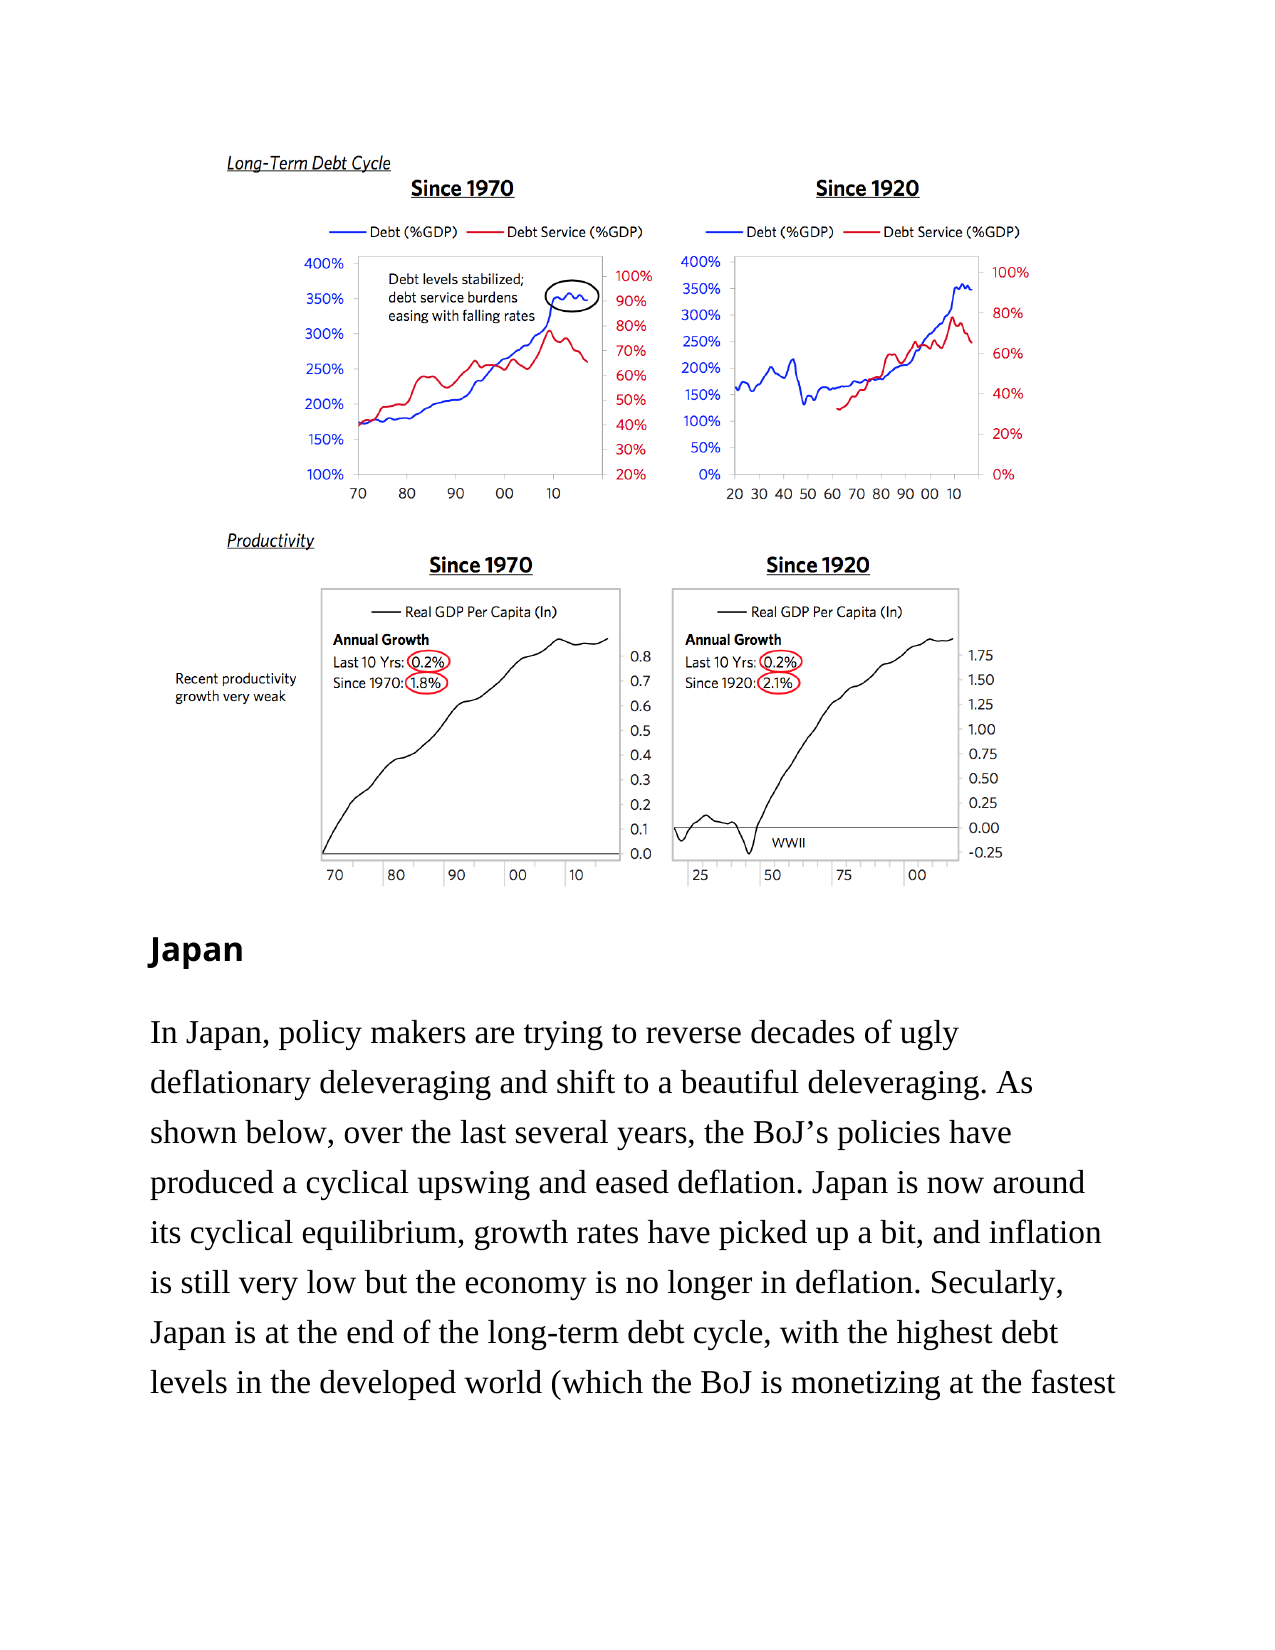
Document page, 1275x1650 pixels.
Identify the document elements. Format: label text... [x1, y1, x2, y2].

text Japan [150, 921, 1125, 971]
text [150, 1000, 1125, 1400]
picture [150, 150, 1036, 905]
